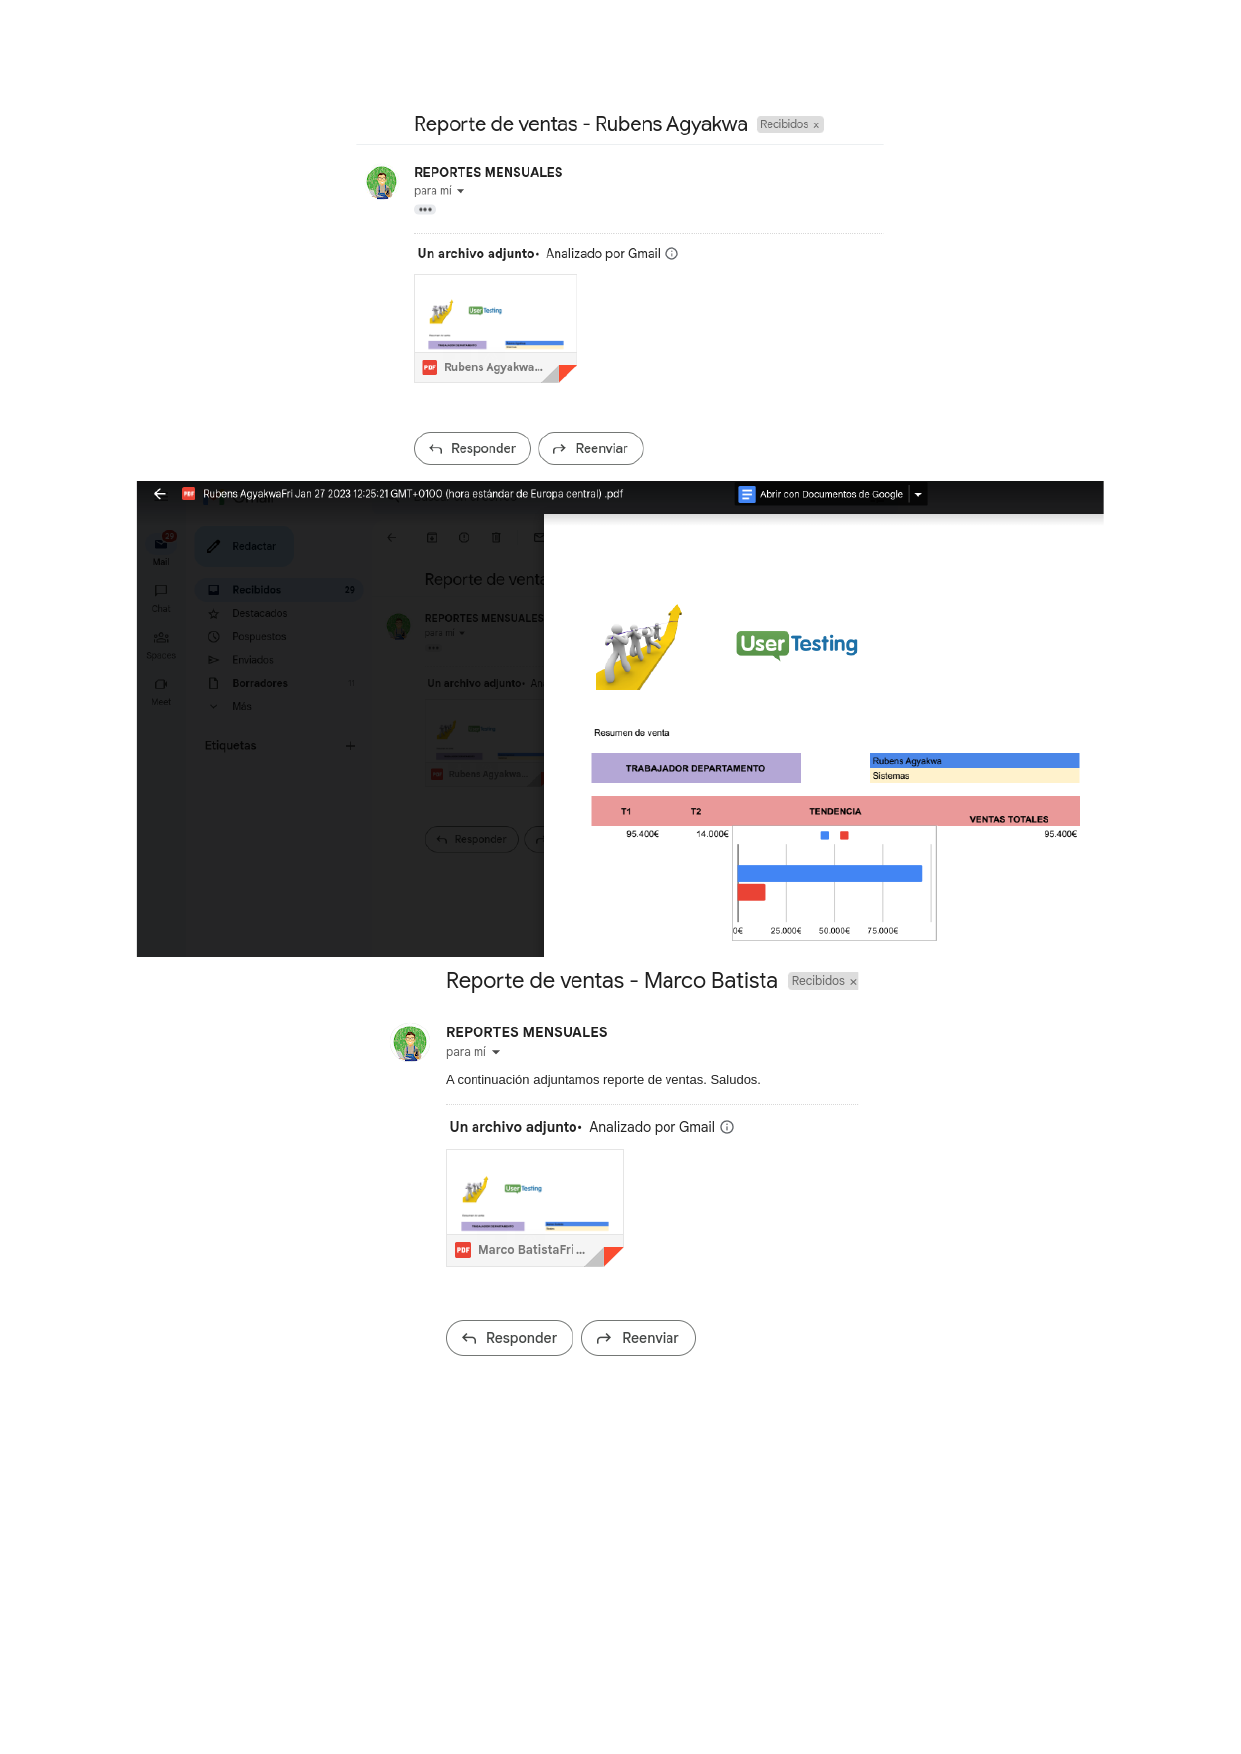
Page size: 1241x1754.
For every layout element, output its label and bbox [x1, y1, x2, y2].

picture [356, 103, 884, 478]
picture [136, 481, 1104, 957]
picture [382, 960, 859, 1374]
